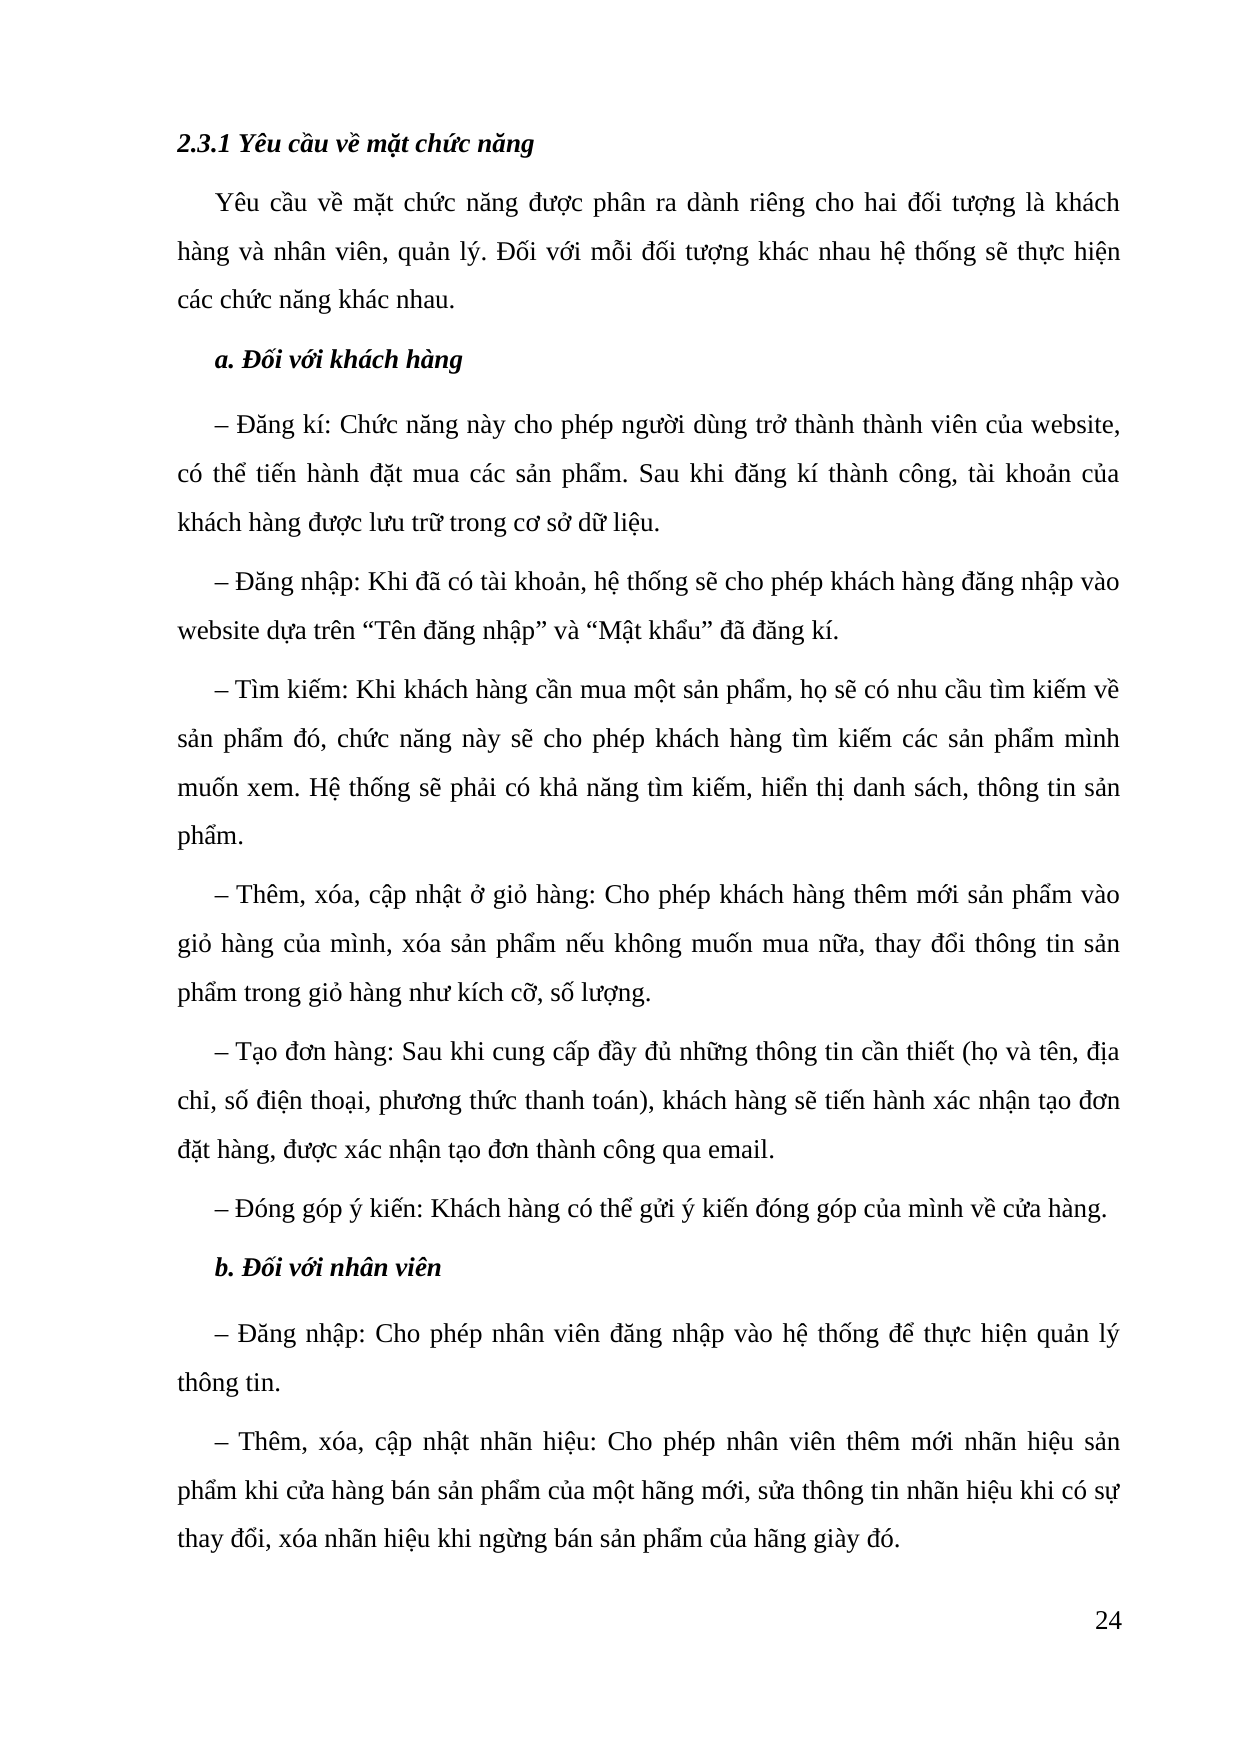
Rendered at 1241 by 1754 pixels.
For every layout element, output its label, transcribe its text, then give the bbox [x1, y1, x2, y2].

text b. Đối với nhân viên [177, 1248, 1122, 1286]
text – Đăng kí: Chức năng này cho phép người dùng trở thành thành viên của website, có thể tiến hành đặt mua các sản phẩm. Sau khi đăng kí thành công, tài khoản của khách hàng được lưu trữ trong cơ sở dữ liệu. [177, 405, 1122, 540]
text – Đăng nhập: Cho phép nhân viên đăng nhập vào hệ thống để thực hiện quản lý thông tin. [177, 1314, 1122, 1400]
text – Đóng góp ý kiến: Khách hàng có thể gửi ý kiến đóng góp của mình về cửa hàng. [177, 1189, 1122, 1227]
text – Đăng nhập: Khi đã có tài khoản, hệ thống sẽ cho phép khách hàng đăng nhập vào website dựa trên “Tên đăng nhập” và “Mật khẩu” đã đăng kí. [177, 562, 1122, 648]
subtitle Yêu cầu về mặt chức năng [177, 124, 1122, 161]
text – Tạo đơn hàng: Sau khi cung cấp đầy đủ những thông tin cần thiết (họ và tên, địa chỉ, số điện thoại, phương thức thanh toán), khách hàng sẽ tiến hành xác nhận tạo đơn đặt hàng, được xác nhận tạo đơn thành công qua email. [177, 1032, 1122, 1167]
text a. Đối với khách hàng [177, 340, 1122, 377]
text Yêu cầu về mặt chức năng được phân ra dành riêng cho hai đối tượng là khách hàng và nhân viên, quản lý. Đối với mỗi đối tượng khác nhau hệ thống sẽ thực hiện các chức năng khác nhau. [177, 183, 1122, 318]
text – Thêm, xóa, cập nhật ở giỏ hàng: Cho phép khách hàng thêm mới sản phẩm vào giỏ hàng của mình, xóa sản phẩm nếu không muốn mua nữa, thay đổi thông tin sản phẩm trong giỏ hàng như kích cỡ, số lượng. [177, 876, 1122, 1011]
text – Thêm, xóa, cập nhật nhãn hiệu: Cho phép nhân viên thêm mới nhãn hiệu sản phẩm khi cửa hàng bán sản phẩm của một hãng mới, sửa thông tin nhãn hiệu khi có sự thay đổi, xóa nhãn hiệu khi ngừng bán sản phẩm của hãng giày đó. [177, 1422, 1122, 1557]
text – Tìm kiếm: Khi khách hàng cần mua một sản phẩm, họ sẽ có nhu cầu tìm kiếm về sản phẩm đó, chức năng này sẽ cho phép khách hàng tìm kiếm các sản phẩm mình muốn xem. Hệ thống sẽ phải có khả năng tìm kiếm, hiển thị danh sách, thông tin sản phẩm. [177, 670, 1122, 854]
